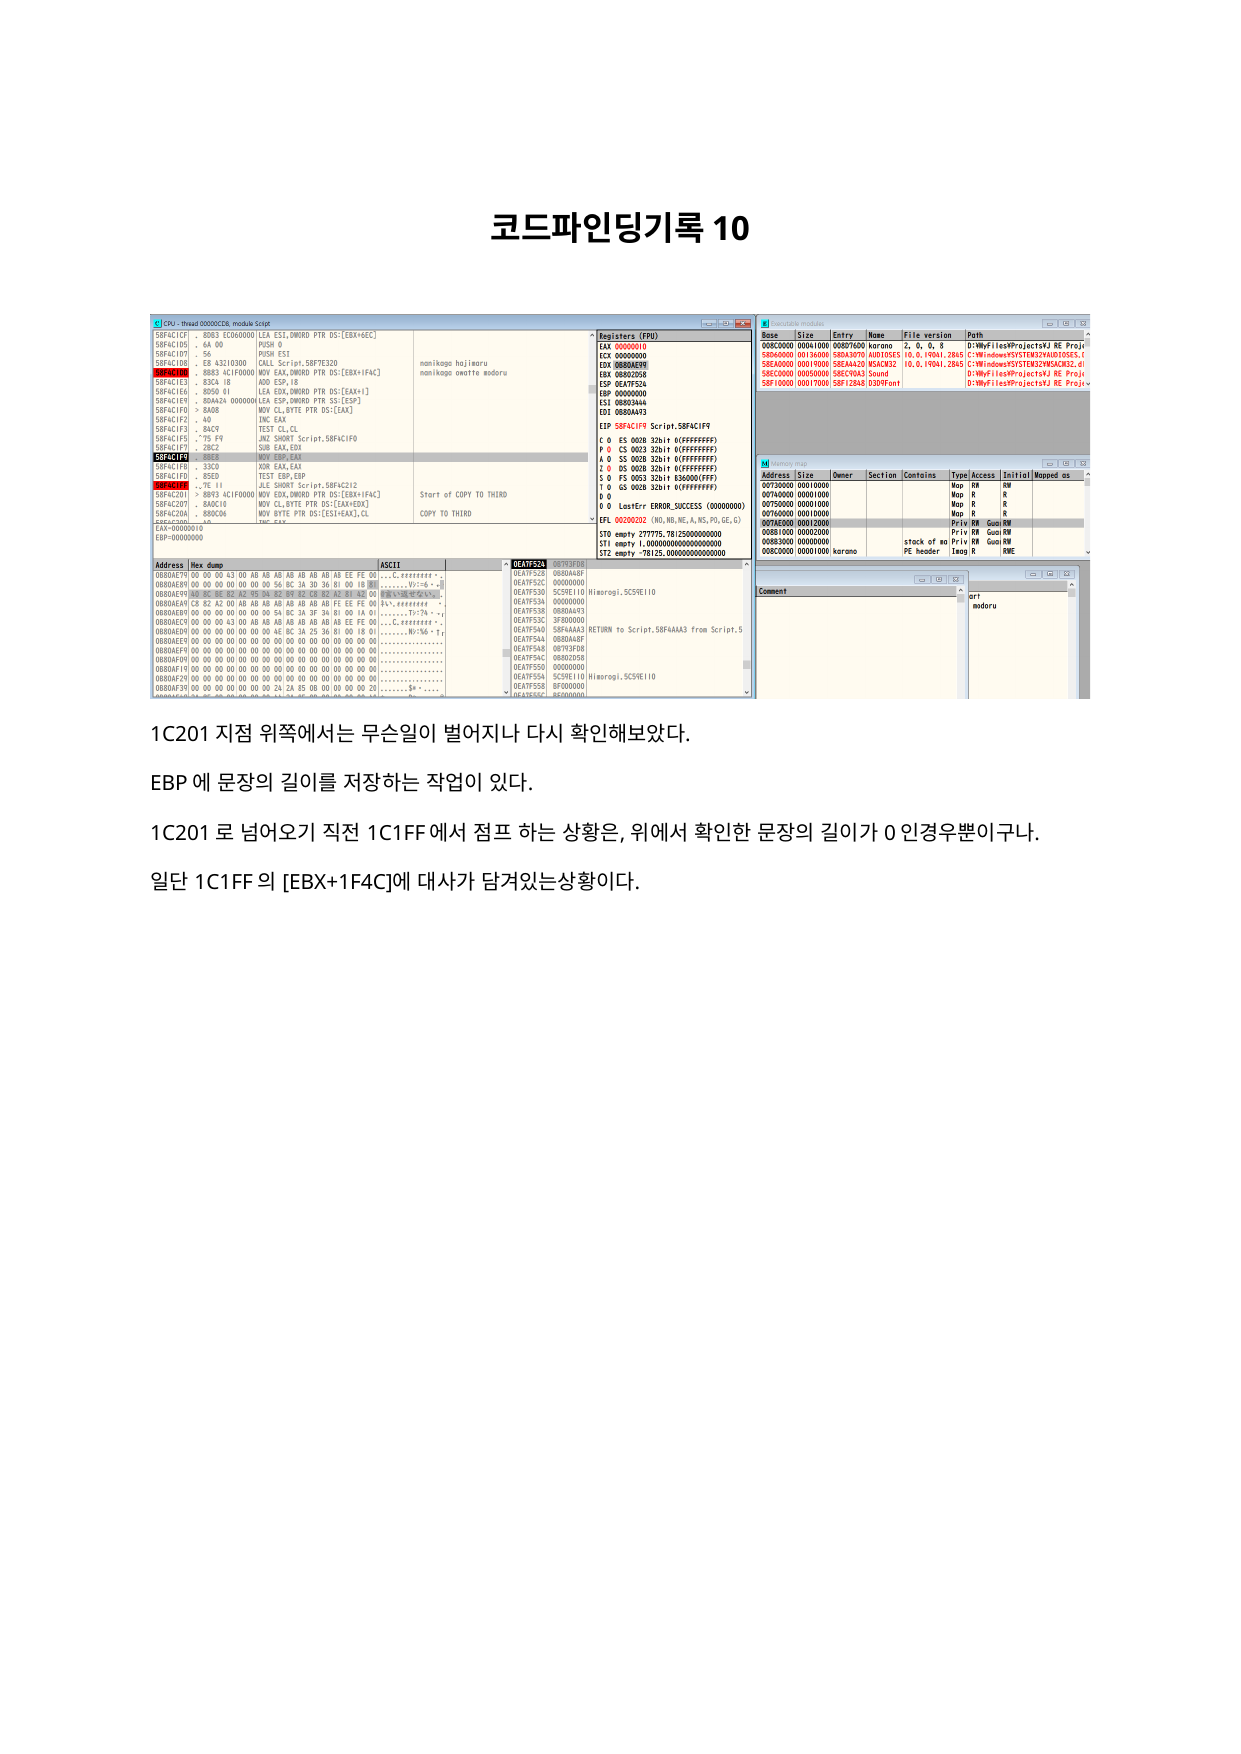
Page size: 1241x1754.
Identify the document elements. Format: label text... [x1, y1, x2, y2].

text 일단 1C1FF의 [EBX+1F4C]에 대사가 담겨있는상황이다. [150, 865, 1090, 896]
text 1C201지점 위쪽에서는 무슨일이 벌어지나 다시 확인해보았다. [150, 717, 1090, 747]
text EBP에 문장의 길이를 저장하는 작업이 있다. [150, 767, 1090, 797]
picture [150, 314, 1091, 699]
title 코드파인딩기록10 [150, 202, 1090, 251]
text 1C201로 넘어오기 직전 1C1FF에서 점프 하는 상황은, 위에서 확인한 문장의 길이가 0인경우뿐이구나. [150, 816, 1090, 846]
